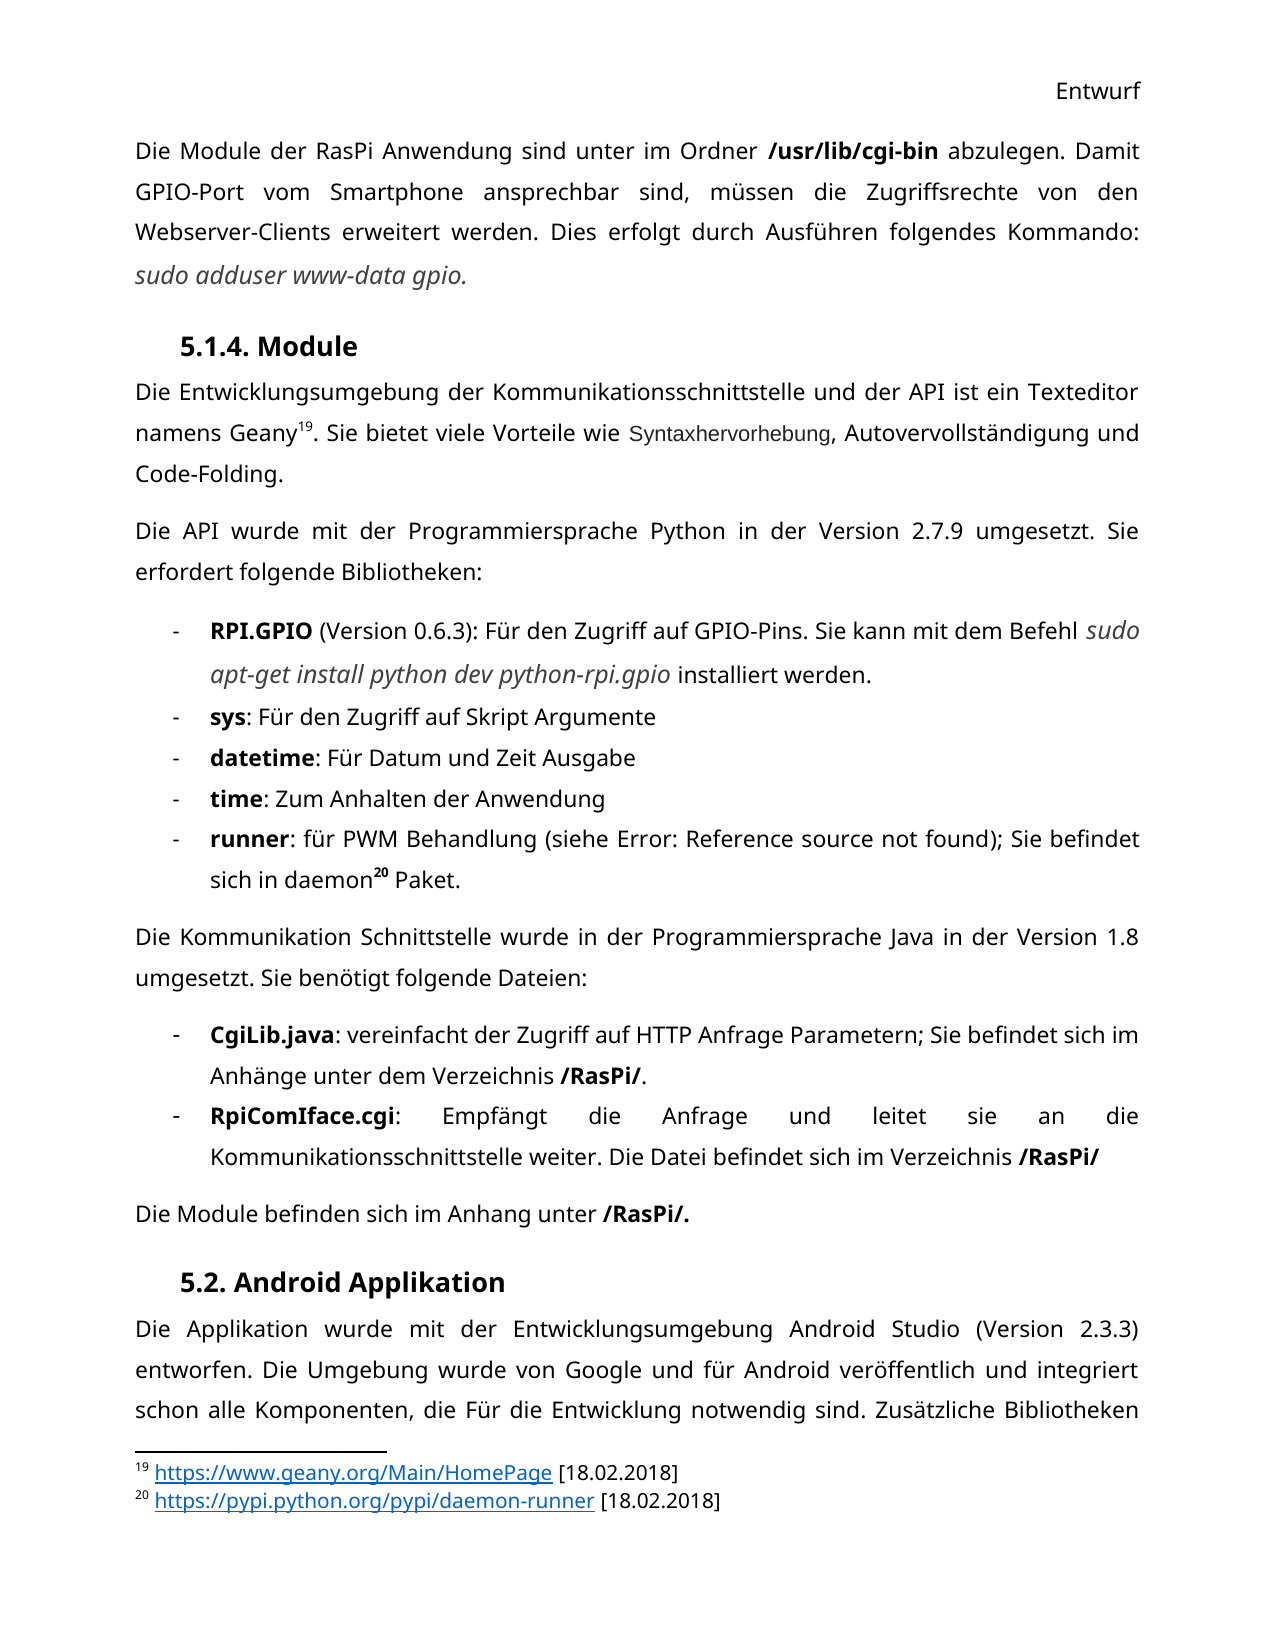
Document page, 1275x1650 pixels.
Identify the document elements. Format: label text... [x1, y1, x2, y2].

list sys: Für den Zugriff auf Skript Argumente [172, 701, 1140, 733]
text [135, 1313, 1140, 1426]
list datetime: Für Datum und Zeit Ausgabe [172, 742, 1140, 773]
text Die Entwicklungsumgebung der Kommunikationsschnittstelle und der API ist ein Texteditor namens Geany. Sie bietet viele Vorteile wie Syntaxhervorhebung, Autovervollständigung und Code-Folding. [135, 376, 1140, 489]
list CgiLib.java: vereinfacht der Zugriff auf HTTP Anfrage Parametern; Sie befindet sich im Anhänge unter dem Verzeichnis /RasPi/. [172, 1019, 1140, 1091]
text Die Module der RasPi Anwendung sind unter im Ordner /usr/lib/cgi-bin abzulegen. Damit GPIO-Port vom Smartphone ansprechbar sind, müssen die Zugriffsrechte von den Webserver-Clients erweitert werden. Dies erfolgt durch Ausführen folgendes Kommando: sudo adduser www-data gpio. [135, 135, 1140, 292]
list RpiComIface.cgi: Empfängt die Anfrage und leitet sie an die Kommunikationsschnittstelle weiter. Die Datei befindet sich im Verzeichnis /RasPi/ [172, 1100, 1140, 1172]
list time: Zum Anhalten der Anwendung [172, 783, 1140, 814]
text Die Kommunikation Schnittstelle wurde in der Programmiersprache Java in der Version 1.8 umgesetzt. Sie benötigt folgende Dateien: [135, 921, 1140, 993]
text Die API wurde mit der Programmiersprache Python in der Version 2.7.9 umgesetzt. Sie erfordert folgende Bibliotheken: [135, 515, 1140, 587]
text Die Module befinden sich im Anhang unter /RasPi/. [135, 1198, 1140, 1229]
list RPI.GPIO (Version 0.6.3): Für den Zugriff auf GPIO-Pins. Sie kann mit dem Befehl sudo apt-get install python dev python-rpi.gpio installiert werden. [172, 613, 1140, 691]
subtitle Android Applikation [180, 1264, 1140, 1301]
subtitle Module [180, 327, 1140, 364]
